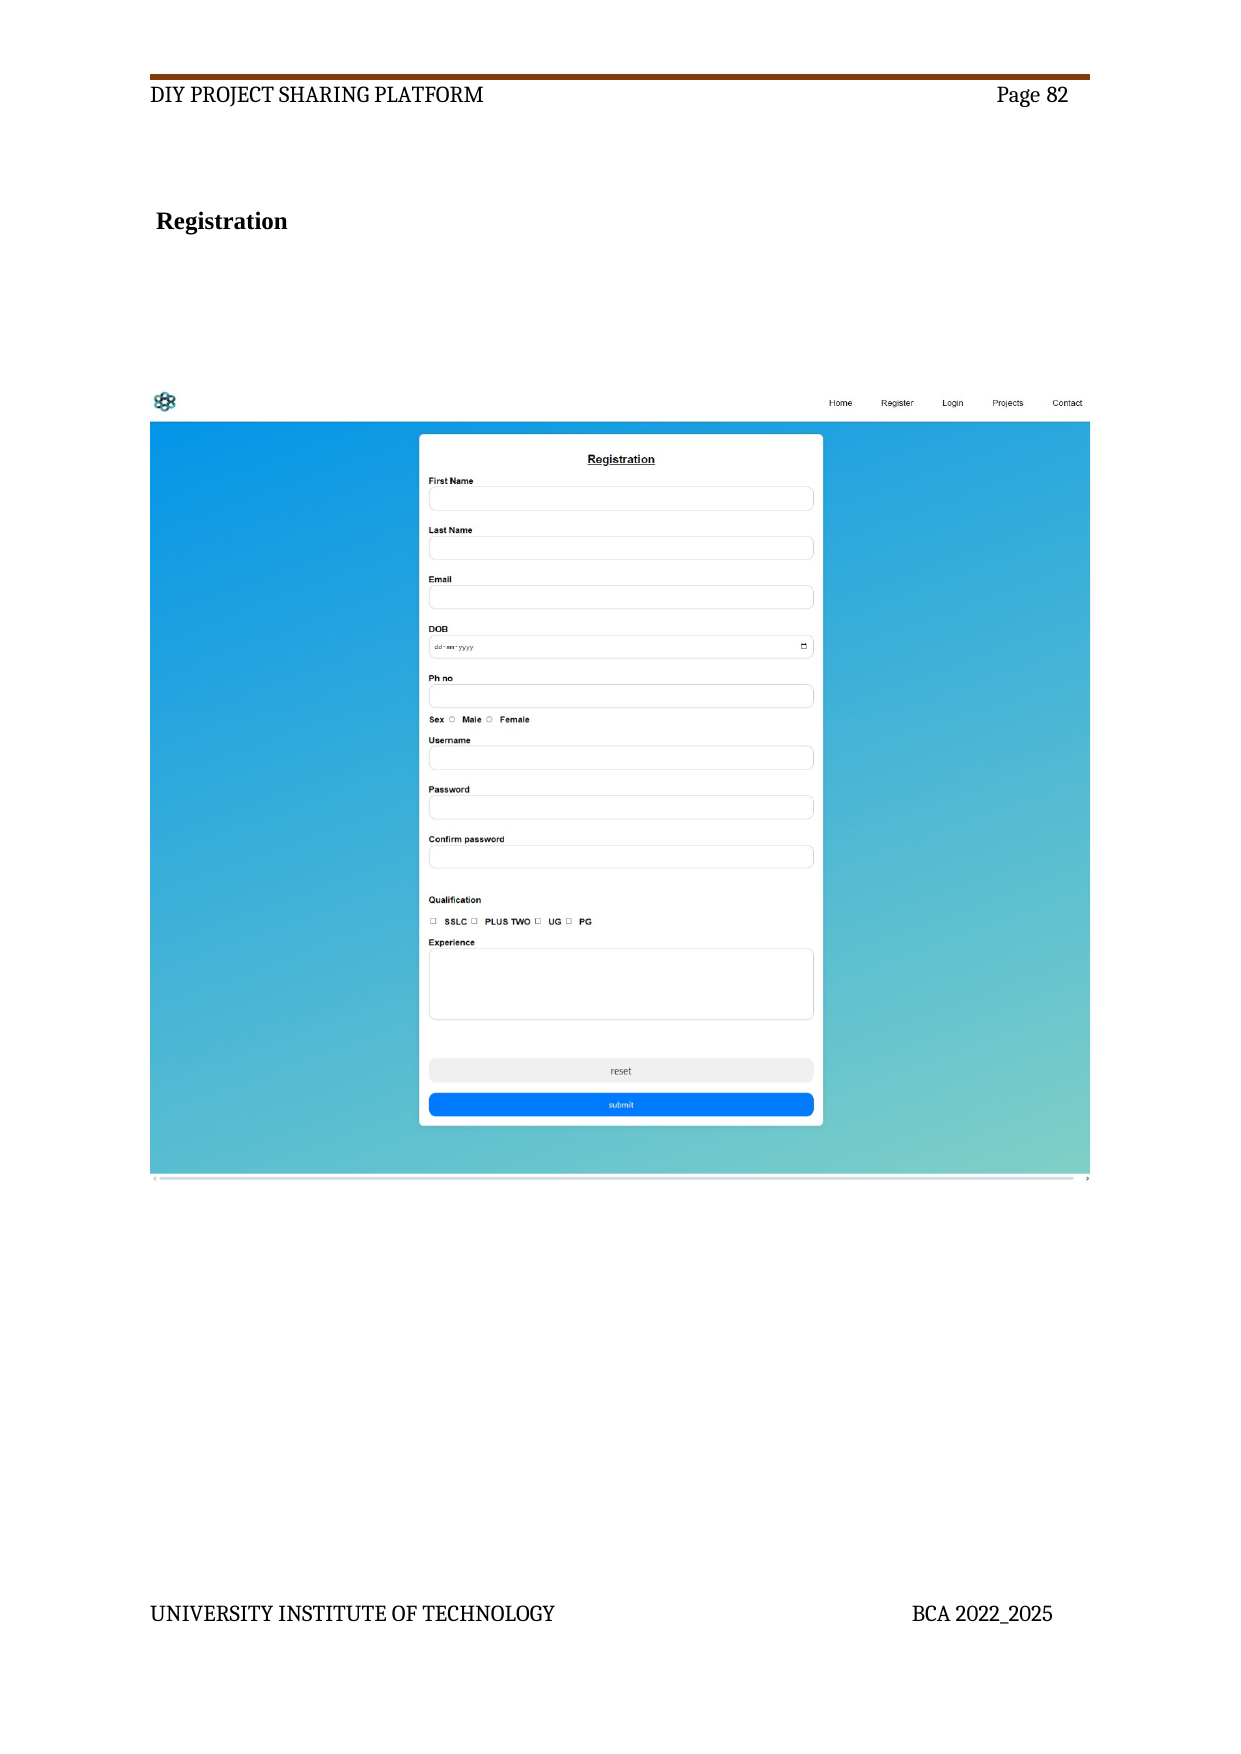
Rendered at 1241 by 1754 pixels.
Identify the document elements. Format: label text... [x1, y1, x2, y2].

text Registration [150, 206, 1090, 235]
picture [150, 385, 1091, 1182]
